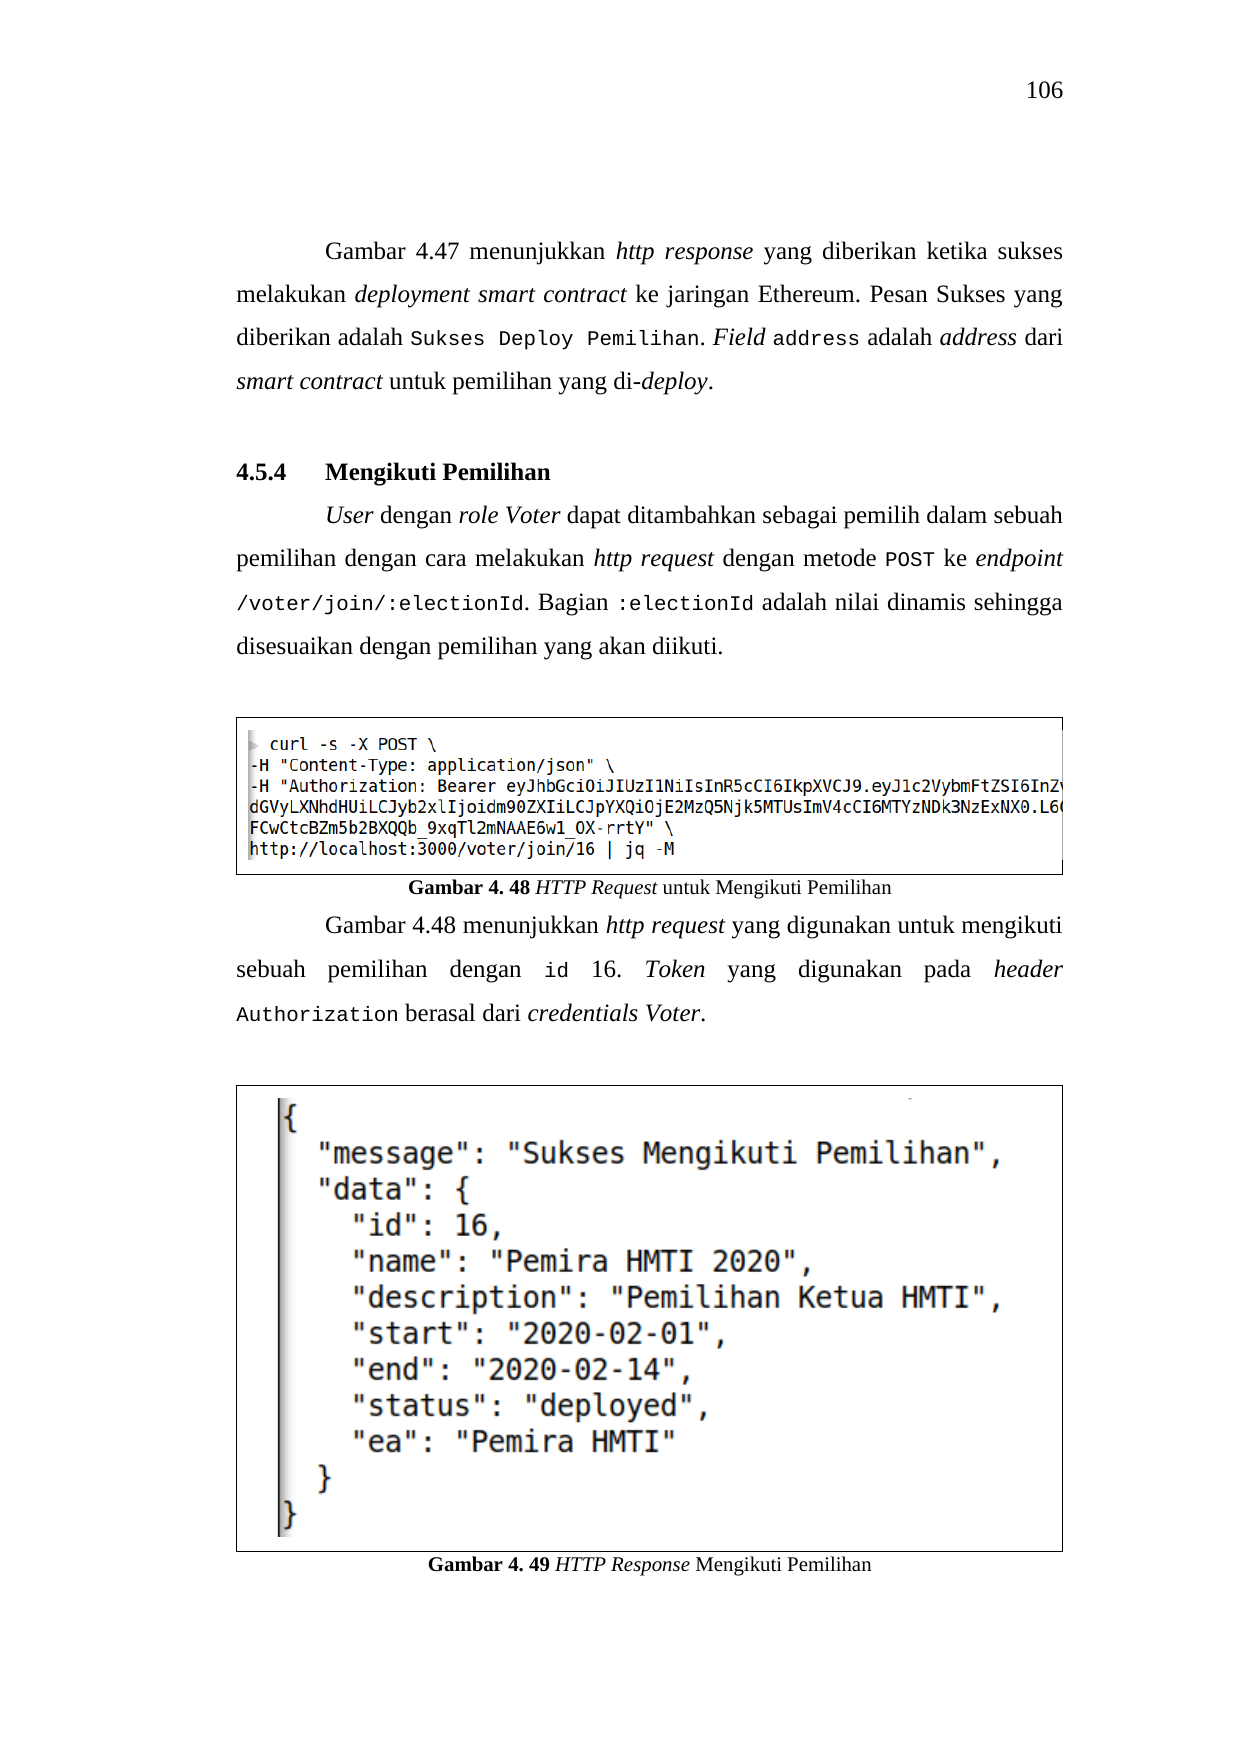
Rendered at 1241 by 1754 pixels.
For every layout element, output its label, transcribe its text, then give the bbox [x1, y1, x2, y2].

text Gambar 4.48 menunjukkan http request yang digunakan untuk mengikuti sebuah pemilihan dengan id 16. Token yang digunakan pada header Authorization berasal dari credentials Voter. [236, 911, 1063, 1027]
table_header [237, 718, 1062, 873]
picture [248, 730, 1063, 860]
text Gambar 4.47 menunjukkan http response yang diberikan ketika sukses melakukan deployment smart contract ke jaringan Ethereum. Pesan Sukses yang diberikan adalah Sukses Deploy Pemilihan. Field address adalah address dari smart contract untuk pemilihan yang di-deploy. [236, 236, 1063, 395]
text Gambar 4. 49 HTTP Response Mengikuti Pemilihan [236, 1552, 1063, 1576]
subtitle Mengikuti Pemilihan [236, 457, 1063, 486]
table_header [237, 1086, 1062, 1551]
text User dengan role Voter dapat ditambahkan sebagai pemilih dalam sebuah pemilihan dengan cara melakukan http request dengan metode POST ke endpoint /voter/join/:electionId. Bagian :electionId adalah nilai dinamis sehingga disesuaikan dengan pemilihan yang akan diikuti. [236, 500, 1063, 660]
text Gambar 4. 48 HTTP Request untuk Mengikuti Pemilihan [236, 875, 1063, 899]
picture [277, 1098, 1022, 1537]
